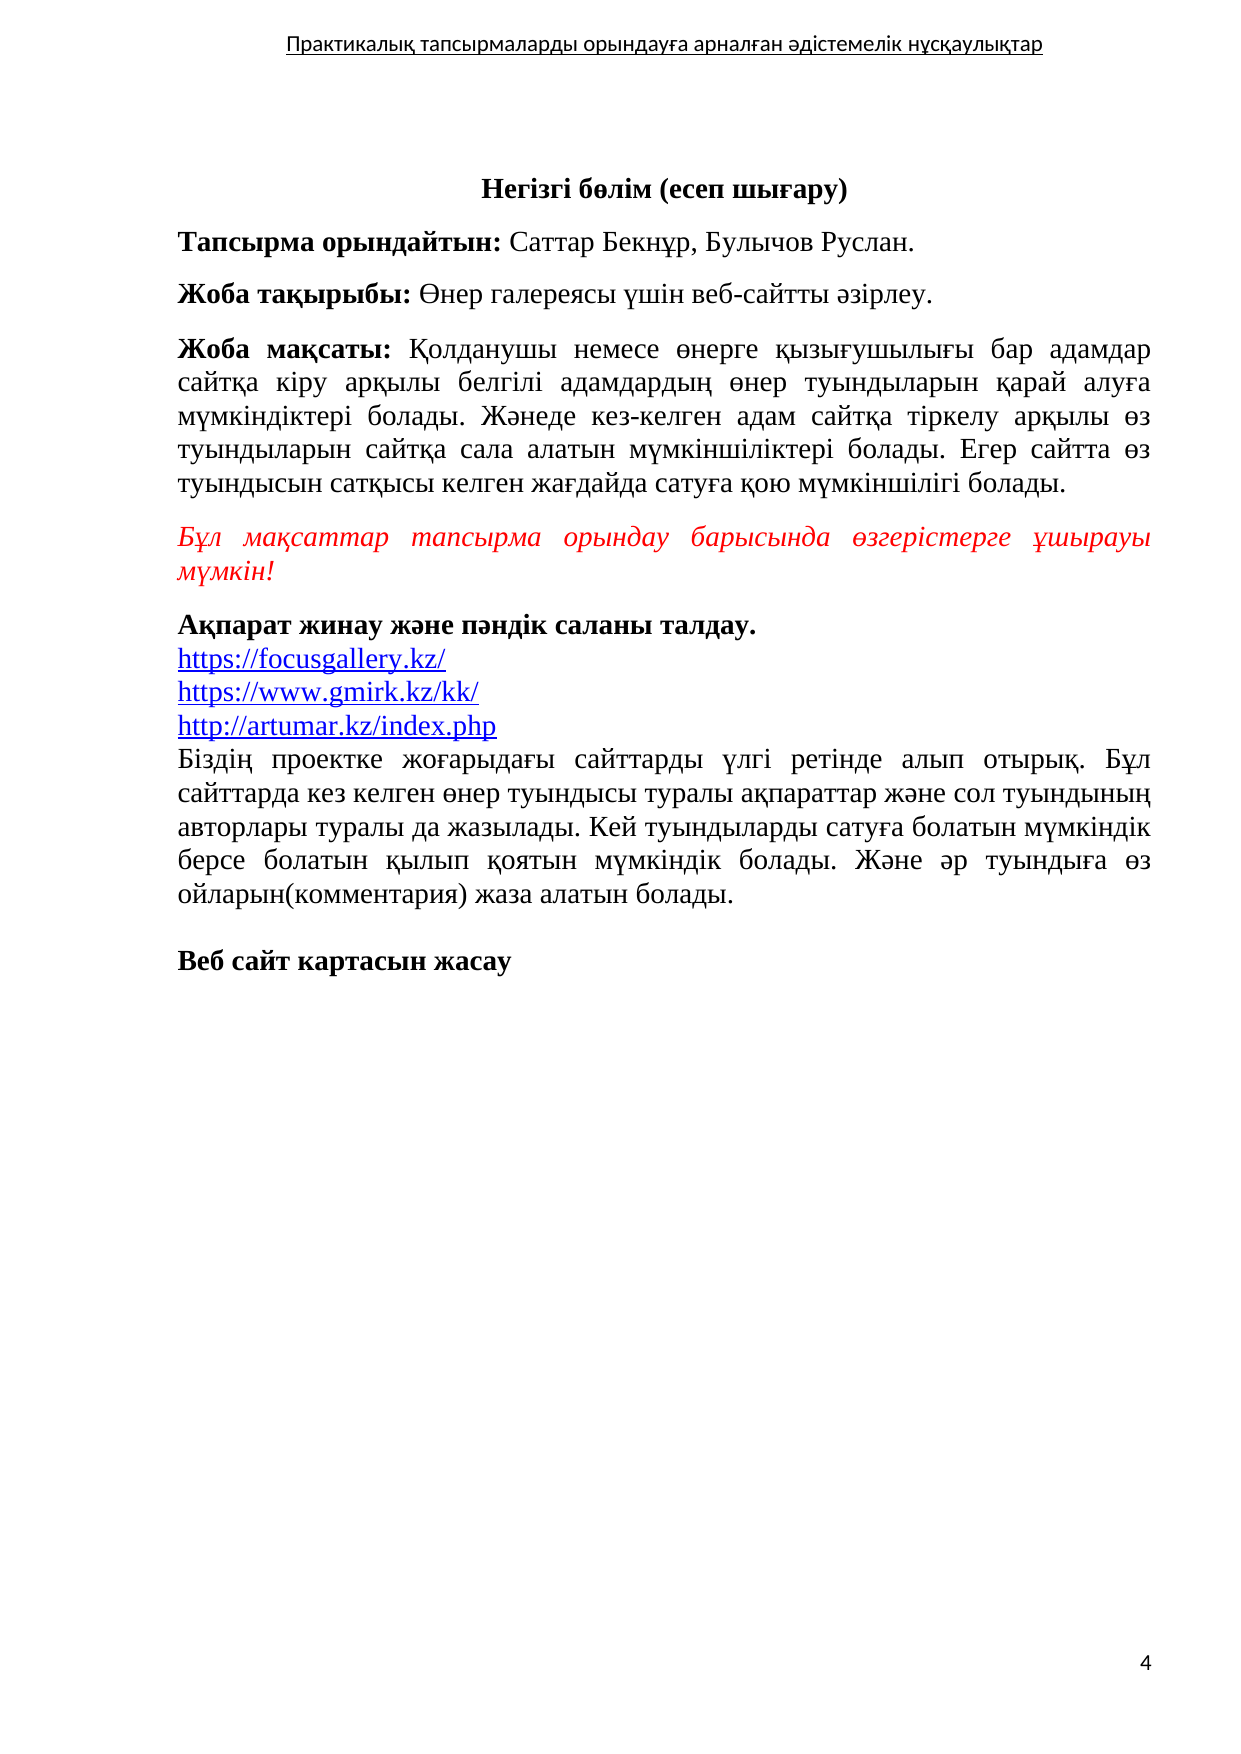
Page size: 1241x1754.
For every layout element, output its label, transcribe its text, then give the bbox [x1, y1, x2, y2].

text Негізгі бөлім (есеп шығару) [177, 171, 1152, 204]
text Веб сайт картасын жасау [177, 943, 1152, 976]
text Тапсырма орындайтын: Саттар Бекнұр, Булычов Руслан. [177, 224, 1152, 257]
text Жоба тақырыбы: Өнер галереясы үшін веб-сайтты әзірлеу. [177, 277, 1152, 310]
text http://artumar.kz/index.php [177, 708, 1152, 742]
text https://www.gmirk.kz/kk/ [177, 674, 1152, 708]
text Жоба мақсаты: Қолданушы немесе өнерге қызығушылығы бар адамдар сайтқа кіру арқылы белгілі адамдардың өнер туындыларын қарай алуға мүмкіндіктері болады. Жәнеде кез-келген адам сайтқа тіркелу арқылы өз туындыларын сайтқа сала алатын мүмкіншіліктері болады. Егер сайтта өз туындысын сатқысы келген жағдайда сатуға қою мүмкіншілігі болады. [177, 331, 1152, 499]
text Біздің проектке жоғарыдағы сайттарды үлгі ретінде алып отырық. Бұл сайттарда кез келген өнер туындысы туралы ақпараттар және сол туындының авторлары туралы да жазылады. Кей туындыларды сатуға болатын мүмкіндік берсе болатын қылып қоятын мүмкіндік болады. Және әр туындыға өз ойларын(комментария) жаза алатын болады. [177, 742, 1152, 909]
text Ақпарат жинау және пәндік саланы талдау. [177, 607, 1152, 641]
text https://focusgallery.kz/ [177, 641, 1152, 674]
text Бұл мақсаттар тапсырма орындау барысында өзгерістерге ұшырауы мүмкін! [177, 519, 1152, 587]
